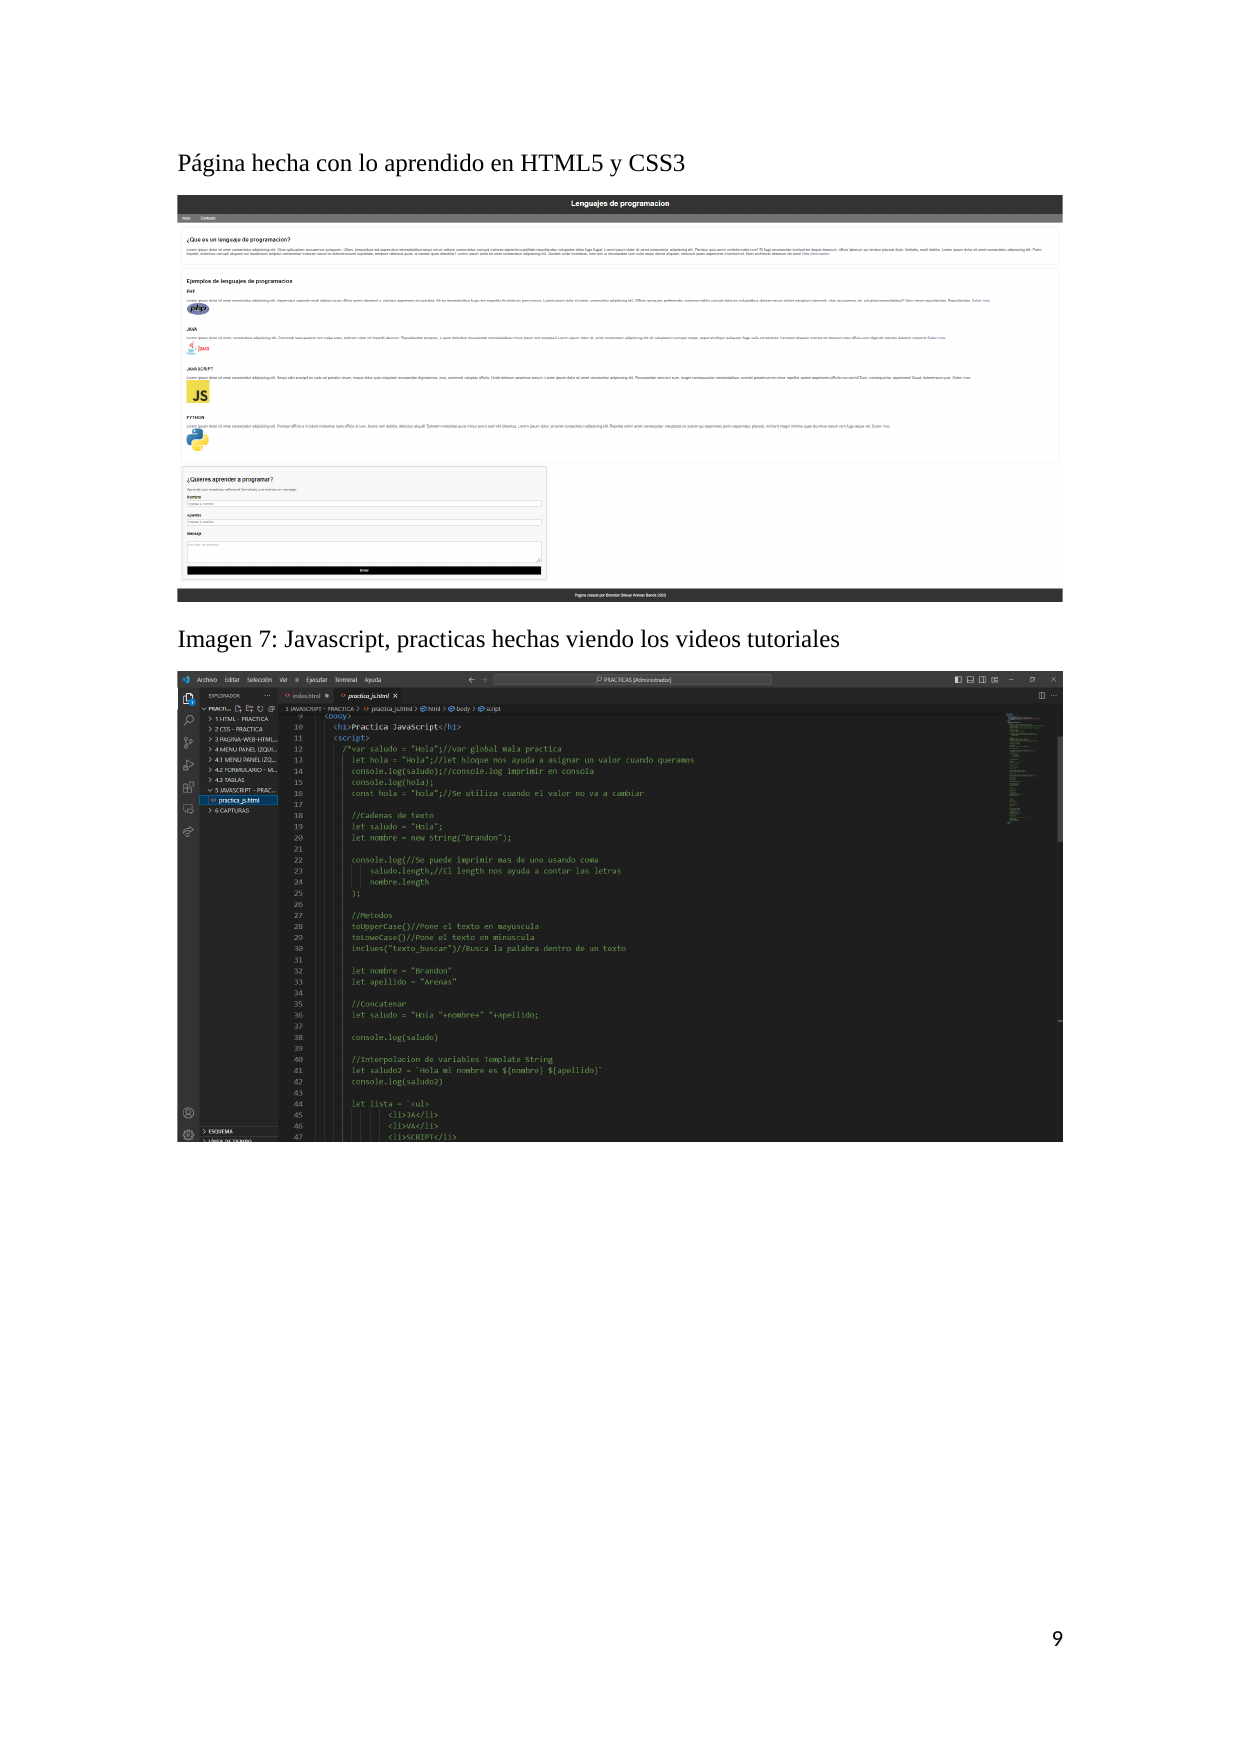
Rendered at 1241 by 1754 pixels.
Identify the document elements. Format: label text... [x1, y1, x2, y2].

text Página hecha con lo aprendido en HTML5 y CSS3 [177, 148, 1063, 176]
picture [177, 671, 1063, 1142]
picture [177, 195, 1063, 605]
text Imagen 7: Javascript, practicas hechas viendo los videos tutoriales [177, 624, 1063, 652]
